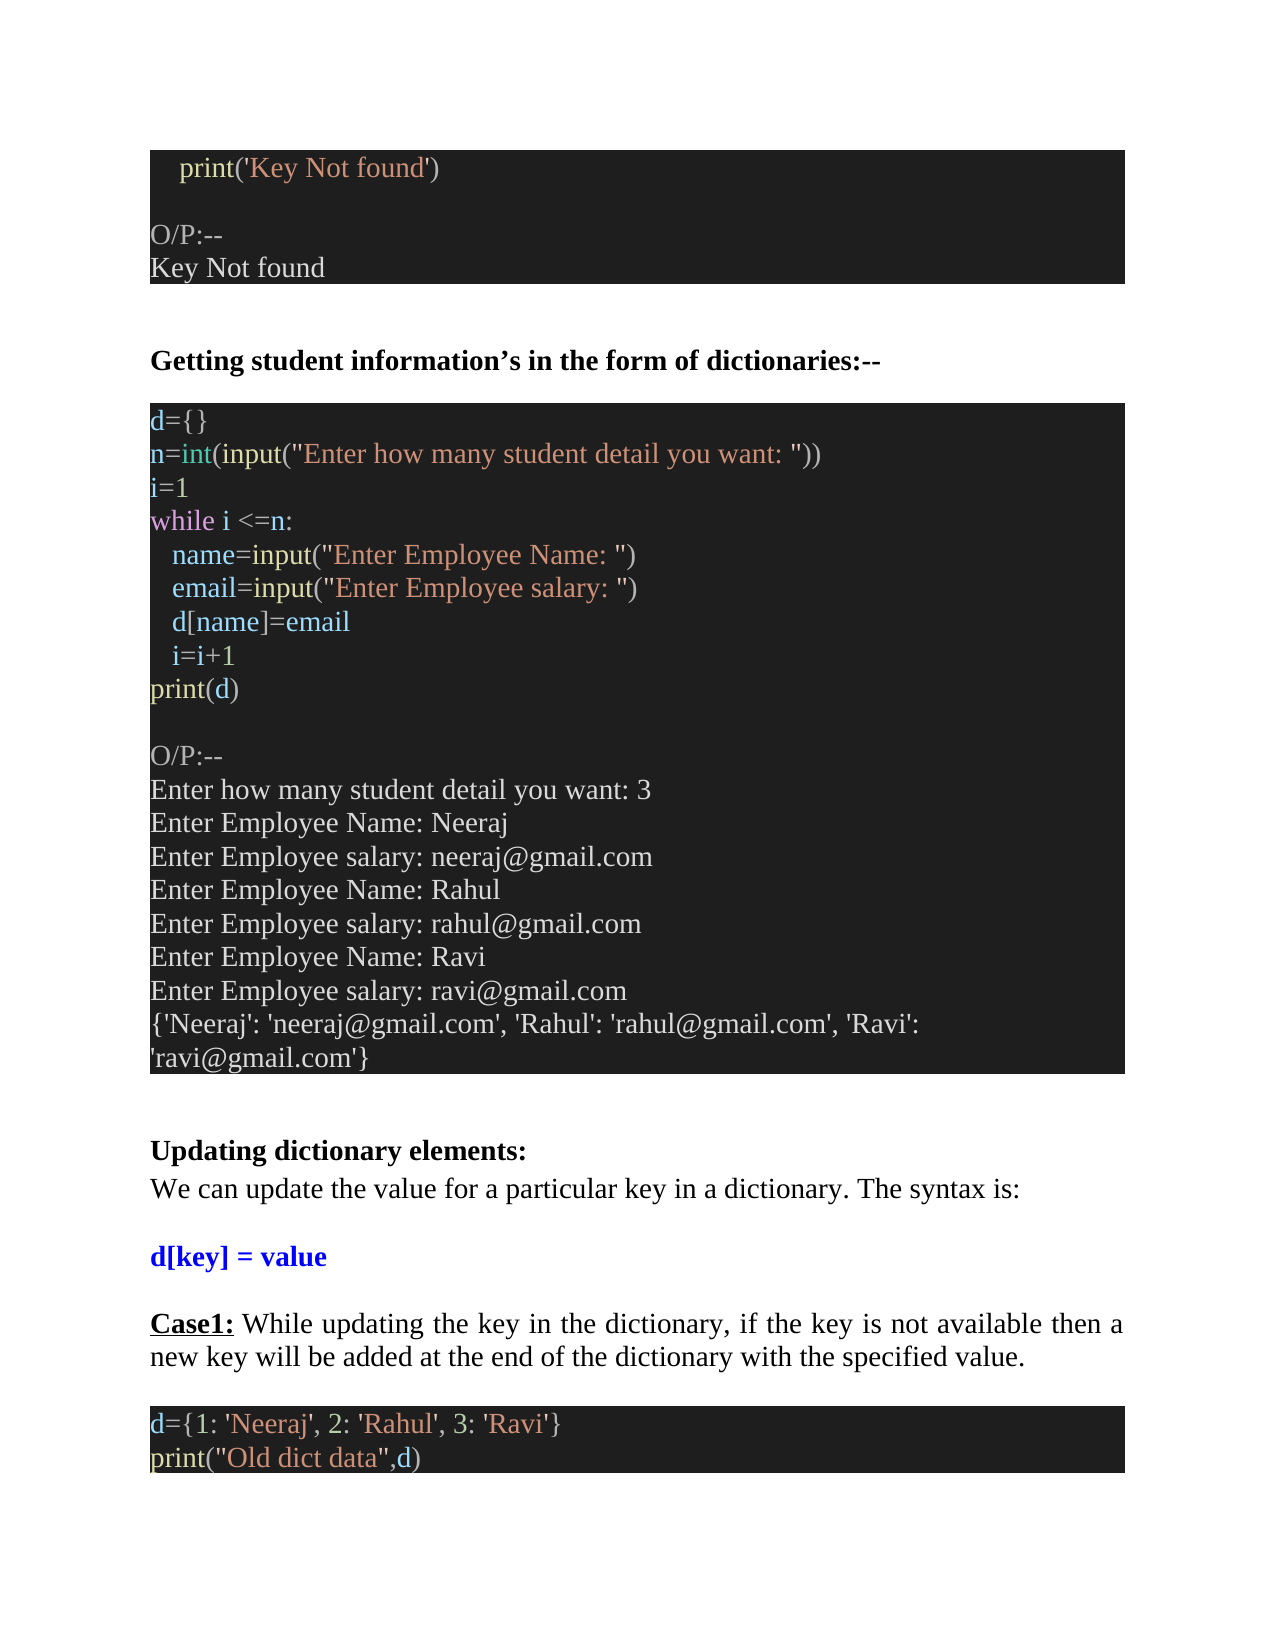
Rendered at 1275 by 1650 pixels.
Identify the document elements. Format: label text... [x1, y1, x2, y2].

text print('Key Not found') [150, 150, 1125, 183]
text O/P:-- [150, 738, 1125, 772]
text Case1: While updating the key in the dictionary, if the key is not available then a new key will be added at the end of the dictionary with the specified value. [150, 1306, 1125, 1373]
text while i <=n: [150, 503, 1125, 537]
text Enter Employee salary: ravi@gmail.com [150, 973, 1125, 1007]
text Enter Employee Name: Rahul [150, 872, 1125, 906]
text {'Neeraj': 'neeraj@gmail.com', 'Rahul': 'rahul@gmail.com', 'Ravi': 'ravi@gmail.com'} [150, 1007, 1125, 1074]
text print(d) [150, 671, 1125, 705]
text name=input("Enter Employee Name: ") [150, 537, 1125, 571]
text d={1: 'Neeraj', 2: 'Rahul', 3: 'Ravi'} [150, 1406, 1125, 1440]
text Getting student information’s in the form of dictionaries:-- [150, 343, 1125, 377]
text Enter how many student detail you want: 3 [150, 772, 1125, 805]
text Enter Employee salary: rahul@gmail.com [150, 906, 1125, 939]
text Key Not found [150, 251, 1125, 284]
text d[name]=email [150, 604, 1125, 638]
text d[key] = value [150, 1239, 1125, 1272]
subtitle Updating dictionary elements: [150, 1133, 1125, 1167]
text Enter Employee Name: Ravi [150, 939, 1125, 973]
text O/P:-- [150, 217, 1125, 251]
text print("Old dict data",d) [150, 1440, 1125, 1473]
text We can update the value for a particular key in a dictionary. The syntax is: [150, 1172, 1125, 1205]
text Enter Employee Name: Neeraj [150, 805, 1125, 839]
text n=int(input("Enter how many student detail you want: ")) [150, 436, 1125, 470]
text email=input("Enter Employee salary: ") [150, 571, 1125, 604]
text d={} [150, 403, 1125, 436]
text i=i+1 [150, 638, 1125, 671]
text Enter Employee salary: neeraj@gmail.com [150, 839, 1125, 872]
text i=1 [150, 470, 1125, 503]
